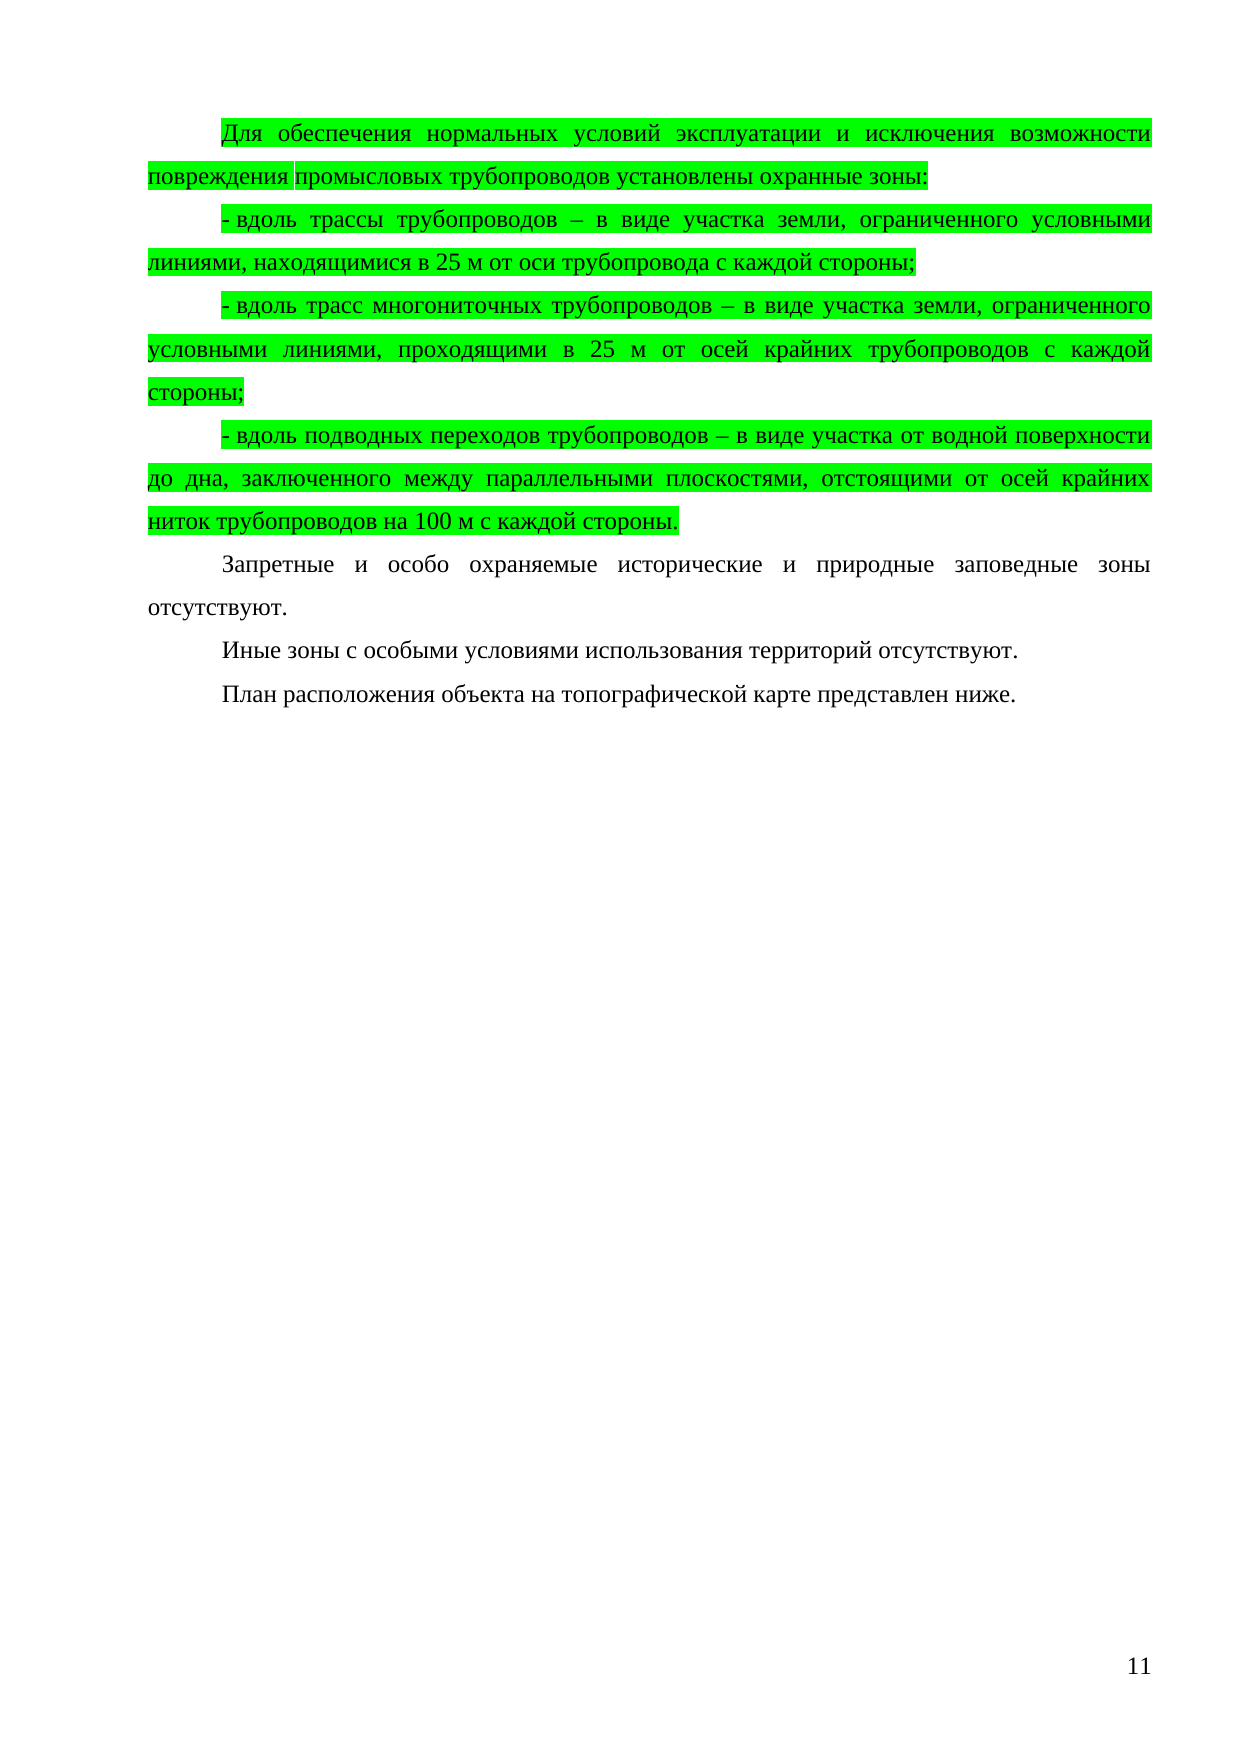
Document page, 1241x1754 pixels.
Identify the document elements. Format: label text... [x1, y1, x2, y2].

text - вдоль трасс многониточных трубопроводов – в виде участка земли, ограниченного условными линиями, проходящими в 25 м от осей крайних трубопроводов с каждой стороны; [148, 291, 1152, 334]
text План расположения объекта на топографической карте представлен ниже. [148, 679, 1152, 707]
text - вдоль подводных переходов трубопроводов – в виде участка от водной поверхности до дна, заключенного между параллельными плоскостями, отстоящими от осей крайних ниток трубопроводов на 100 м с каждой стороны. [148, 420, 1152, 463]
text Иные зоны с особыми условиями использования территорий отсутствуют. [148, 636, 1152, 664]
text - вдоль трасс многониточных трубопроводов – в виде участка земли, ограниченного условными линиями, проходящими в 25 м от осей крайних трубопроводов с каждой стороны; [148, 362, 1152, 406]
text - вдоль подводных переходов трубопроводов – в виде участка от водной поверхности до дна, заключенного между параллельными плоскостями, отстоящими от осей крайних ниток трубопроводов на 100 м с каждой стороны. [148, 492, 1152, 535]
text Запретные и особо охраняемые исторические и природные заповедные зоны отсутствуют. [148, 549, 1152, 621]
text - вдоль трассы трубопроводов – в виде участка земли, ограниченного условными линиями, находящимися в 25 м от оси трубопровода с каждой стороны; [148, 204, 1152, 276]
text Для обеспечения нормальных условий эксплуатации и исключения возможности повреждения промысловых трубопроводов установлены охранные зоны: [148, 118, 1152, 190]
